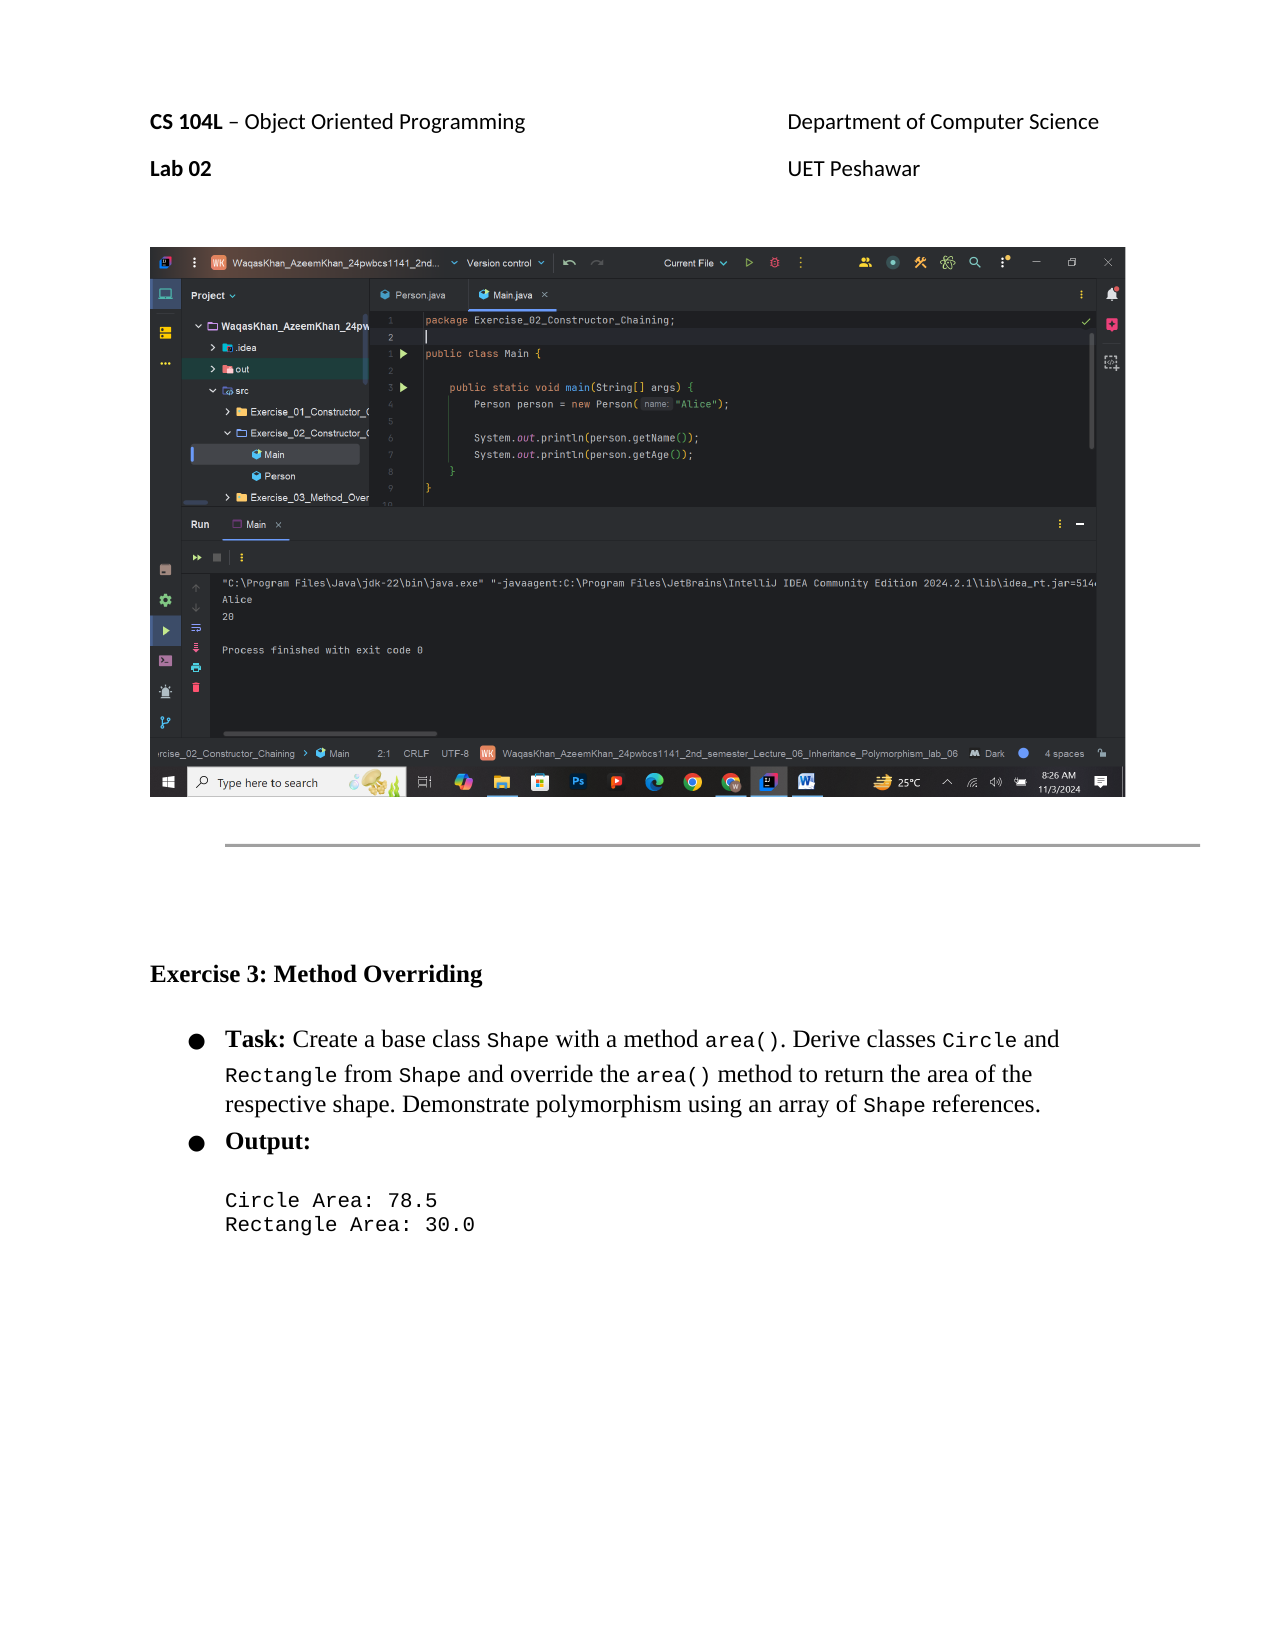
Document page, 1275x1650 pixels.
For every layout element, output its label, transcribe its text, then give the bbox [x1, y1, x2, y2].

list Task: Create a base class Shape with a method area(). Derive classes Circle and Rectangle from Shape and override the area() method to return the area of the respective shape. Demonstrate polymorphism using an array of Shape references. [187, 1017, 1125, 1119]
text Exercise 3: Method Overriding [150, 959, 1125, 988]
list Output: [187, 1119, 1125, 1161]
picture [150, 247, 1126, 797]
text Circle Area: 78.5 [225, 1191, 1125, 1214]
text Rectangle Area: 30.0 [225, 1214, 1125, 1238]
